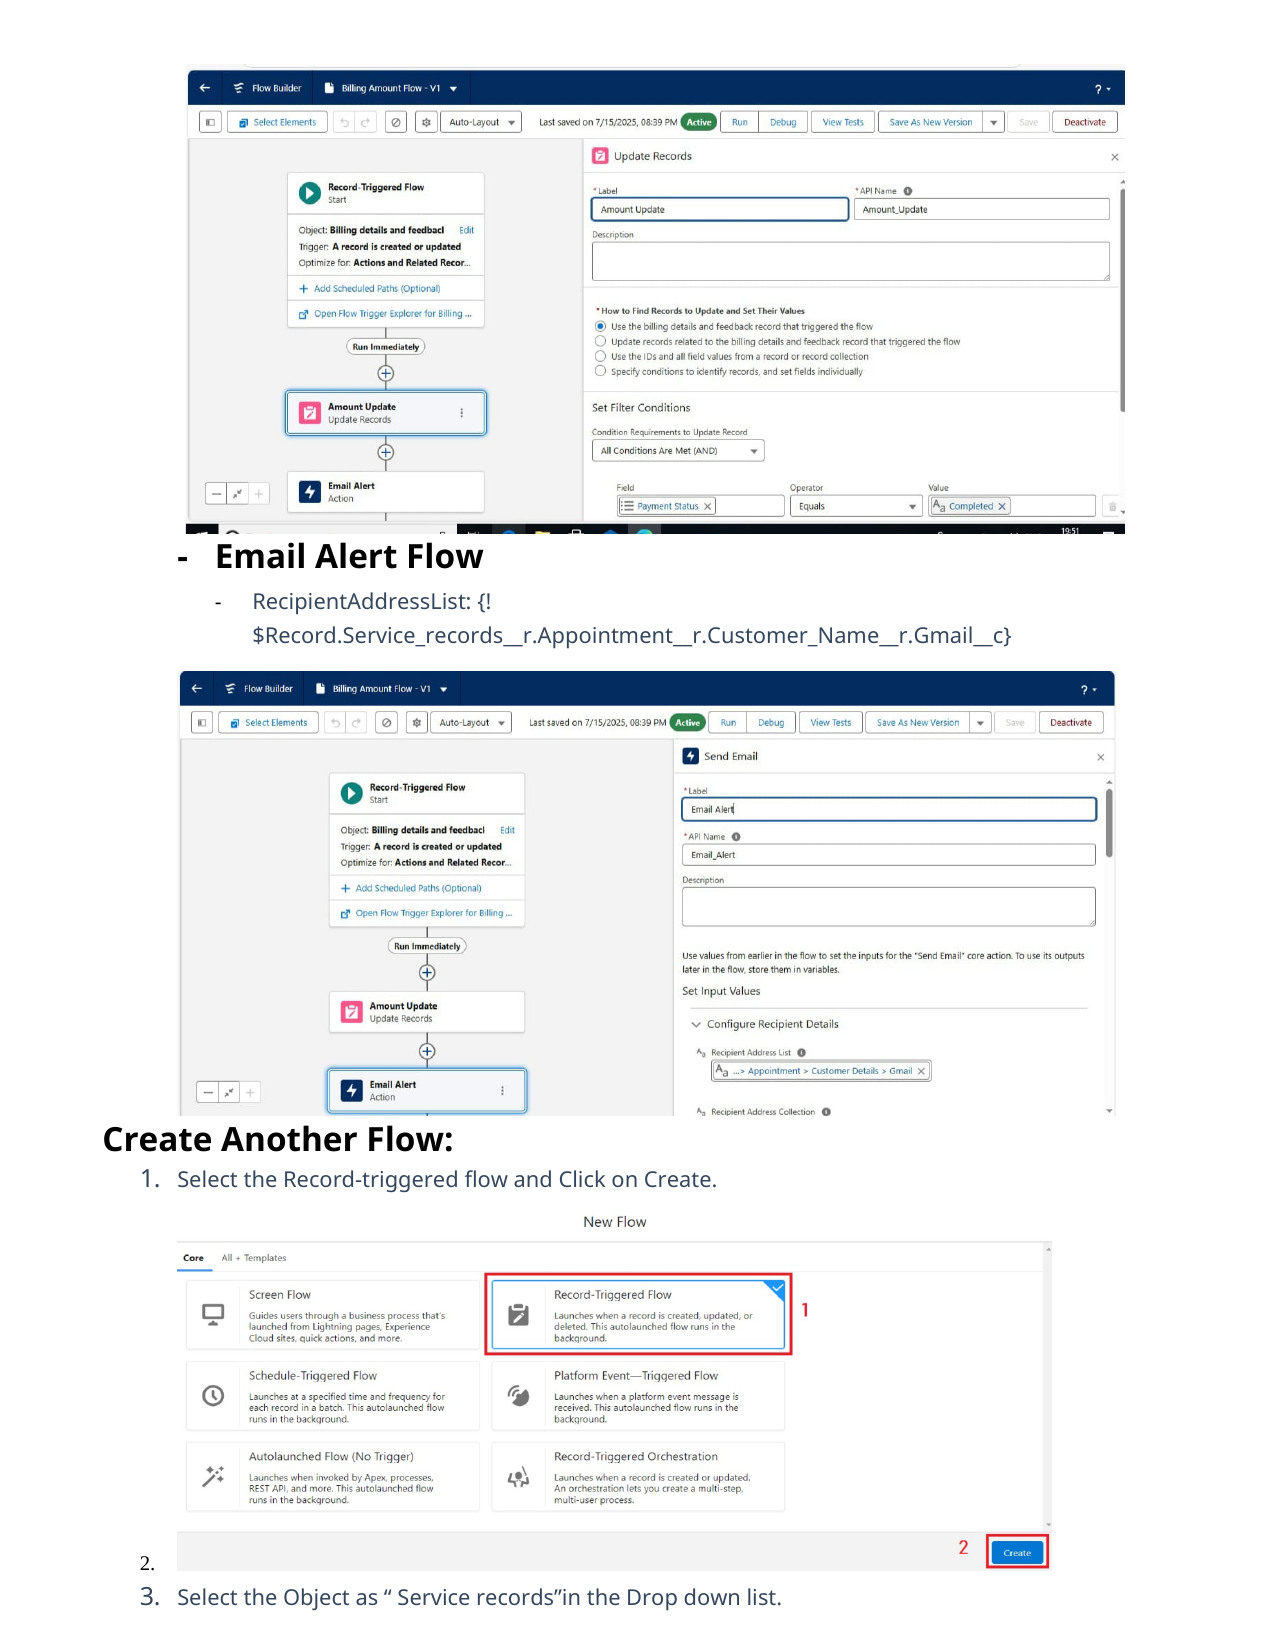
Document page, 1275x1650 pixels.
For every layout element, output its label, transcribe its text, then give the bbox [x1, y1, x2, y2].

list RecipientAddressList: {!$Record.Service_records__r.Appointment__r.Customer_Name__r.Gmail__c} [214, 586, 1137, 650]
text Create Another Flow: [102, 1115, 1137, 1161]
picture [185, 64, 1125, 534]
picture [177, 1200, 1053, 1571]
list Select the Object as “ Service records”in the Drop down list. [139, 1579, 1137, 1613]
list Email Alert Flow [177, 533, 1137, 579]
list Select the Record-triggered flow and Click on Create. [139, 1161, 1137, 1195]
picture [177, 671, 1117, 1116]
